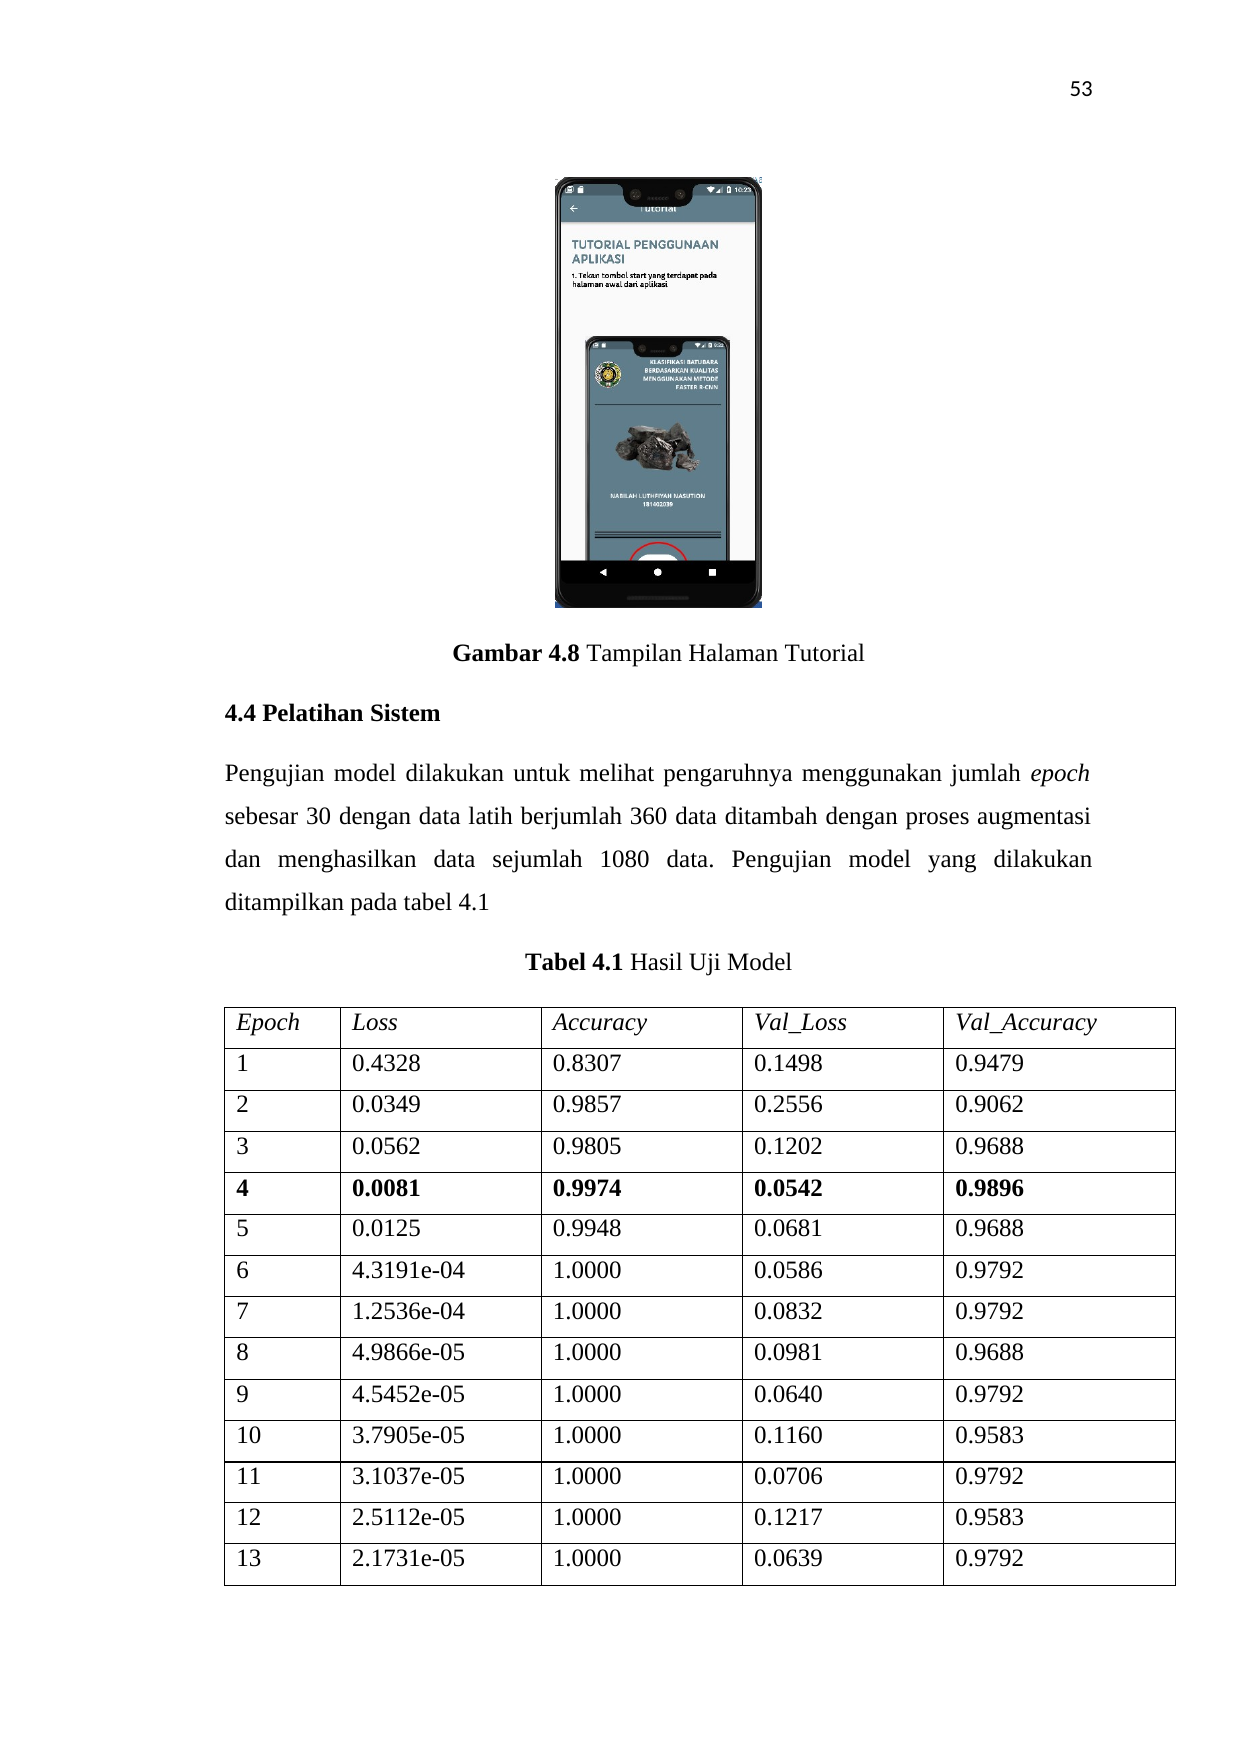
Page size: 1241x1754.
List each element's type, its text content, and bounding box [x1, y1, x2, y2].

table_cell 0.9792 [944, 1256, 1175, 1296]
table_cell 0.9583 [944, 1503, 1175, 1543]
table_cell 1.0000 [542, 1421, 742, 1461]
table_cell 4.3191e-04 [341, 1256, 541, 1296]
table_cell 0.0586 [743, 1256, 943, 1296]
table_cell 11 [225, 1463, 340, 1502]
table_cell 0.0125 [341, 1215, 541, 1255]
table_cell 6 [225, 1256, 340, 1296]
table_cell 1.0000 [542, 1544, 742, 1585]
table_cell 0.9688 [944, 1338, 1175, 1379]
table_header Val_Accuracy [944, 1008, 1175, 1048]
table_cell 0.9857 [542, 1091, 742, 1131]
table_cell 0.9948 [542, 1215, 742, 1255]
table_cell 4.9866e-05 [341, 1338, 541, 1379]
text Pengujian model dilakukan untuk melihat pengaruhnya menggunakan jumlah epoch sebesar 30 dengan data latih berjumlah 360 data ditambah dengan proses augmentasi dan menghasilkan data sejumlah 1080 data. Pengujian model yang dilakukan ditampilkan pada tabel 4.1 [224, 758, 1092, 916]
table_cell 0.9792 [944, 1297, 1175, 1337]
table_cell 1.0000 [542, 1503, 742, 1543]
table_cell 0.0706 [743, 1463, 943, 1502]
table_cell 9 [225, 1380, 340, 1420]
table_cell 0.0542 [743, 1173, 943, 1213]
table_cell 0.9062 [944, 1091, 1175, 1131]
table_cell 0.9792 [944, 1380, 1175, 1420]
table_cell 0.0639 [743, 1544, 943, 1585]
text Gambar 4.8 Tampilan Halaman Tutorial [224, 638, 1092, 667]
table_cell 1 [225, 1049, 340, 1089]
table_cell 0.8307 [542, 1049, 742, 1089]
table_cell 0.9479 [944, 1049, 1175, 1089]
table_cell 2.5112e-05 [341, 1503, 541, 1543]
table_header Loss [341, 1008, 541, 1048]
table_cell 0.9792 [944, 1463, 1175, 1502]
picture [555, 177, 762, 608]
table_cell 5 [225, 1215, 340, 1255]
table_cell 0.9792 [944, 1544, 1175, 1585]
table_cell 0.9583 [944, 1421, 1175, 1461]
table_cell 3 [225, 1132, 340, 1172]
table_cell 2.1731e-05 [341, 1544, 541, 1585]
table_cell 7 [225, 1297, 340, 1337]
table_cell 0.0562 [341, 1132, 541, 1172]
table_cell 0.9974 [542, 1173, 742, 1213]
table_cell 0.2556 [743, 1091, 943, 1131]
table_cell 4 [225, 1173, 340, 1213]
table_cell 0.0349 [341, 1091, 541, 1131]
table_cell 0.9896 [944, 1173, 1175, 1213]
table_cell 3.1037e-05 [341, 1463, 541, 1502]
table_cell 1.0000 [542, 1338, 742, 1379]
table_cell 2 [225, 1091, 340, 1131]
table_cell 0.4328 [341, 1049, 541, 1089]
text Tabel 4.1 Hasil Uji Model [224, 947, 1092, 976]
table_cell 0.0081 [341, 1173, 541, 1213]
table_cell 1.0000 [542, 1463, 742, 1502]
table_cell 0.1160 [743, 1421, 943, 1461]
table_cell 10 [225, 1421, 340, 1461]
table_cell 0.1217 [743, 1503, 943, 1543]
table_cell 0.9688 [944, 1132, 1175, 1172]
table_cell 0.0640 [743, 1380, 943, 1420]
table_cell 1.0000 [542, 1256, 742, 1296]
table_cell 12 [225, 1503, 340, 1543]
table_cell 0.0681 [743, 1215, 943, 1255]
table_header Epoch [225, 1008, 340, 1048]
table_cell 0.1202 [743, 1132, 943, 1172]
table_header Accuracy [542, 1008, 742, 1048]
table_cell 1.0000 [542, 1380, 742, 1420]
table_cell 0.0981 [743, 1338, 943, 1379]
table_cell 13 [225, 1544, 340, 1585]
table_cell 0.1498 [743, 1049, 943, 1089]
table_header Val_Loss [743, 1008, 943, 1048]
table_cell 0.9805 [542, 1132, 742, 1172]
text 4.4 Pelatihan Sistem [224, 698, 1092, 727]
table_cell 3.7905e-05 [341, 1421, 541, 1461]
table_cell 8 [225, 1338, 340, 1379]
table_cell 0.0832 [743, 1297, 943, 1337]
table_cell 4.5452e-05 [341, 1380, 541, 1420]
table_cell 1.0000 [542, 1297, 742, 1337]
table_cell 1.2536e-04 [341, 1297, 541, 1337]
table_cell 0.9688 [944, 1215, 1175, 1255]
